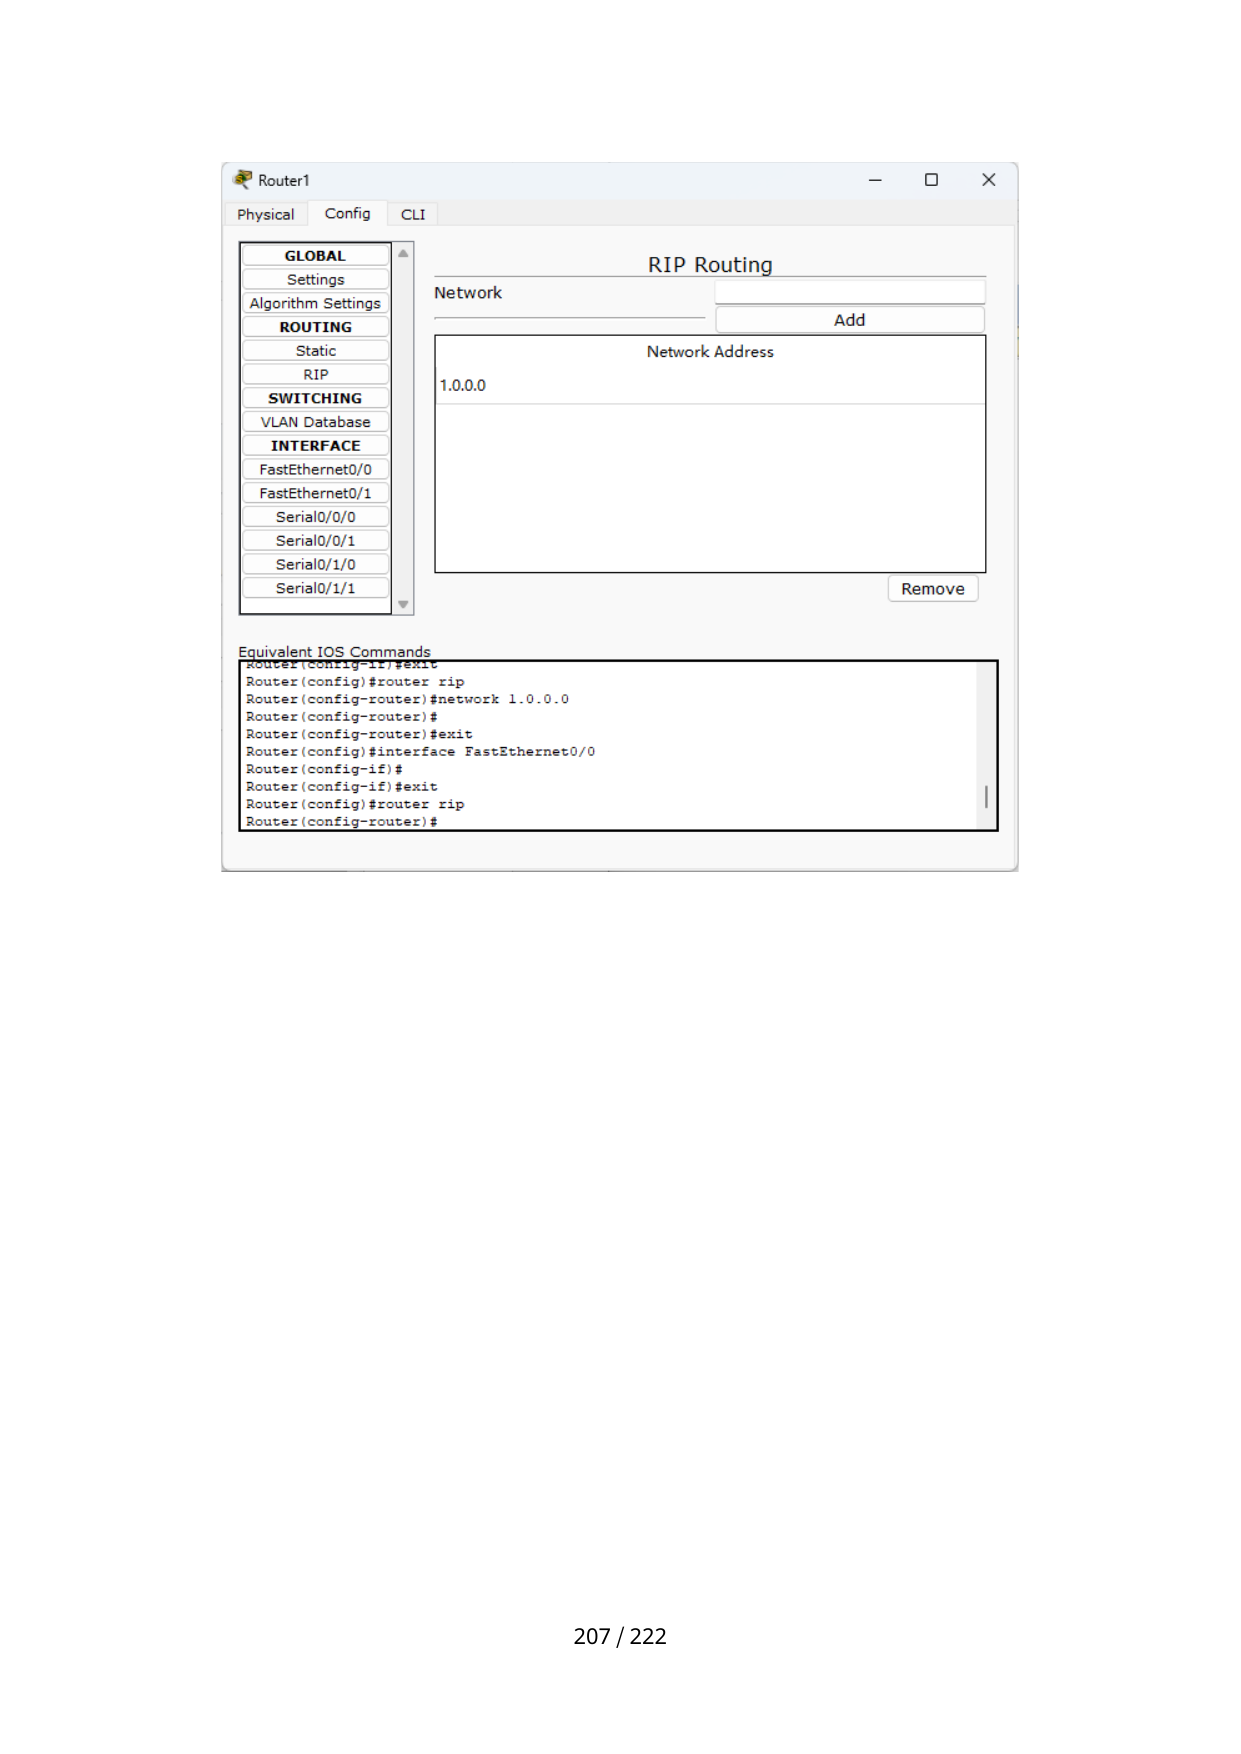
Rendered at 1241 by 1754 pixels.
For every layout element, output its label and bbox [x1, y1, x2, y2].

picture [221, 162, 1019, 872]
